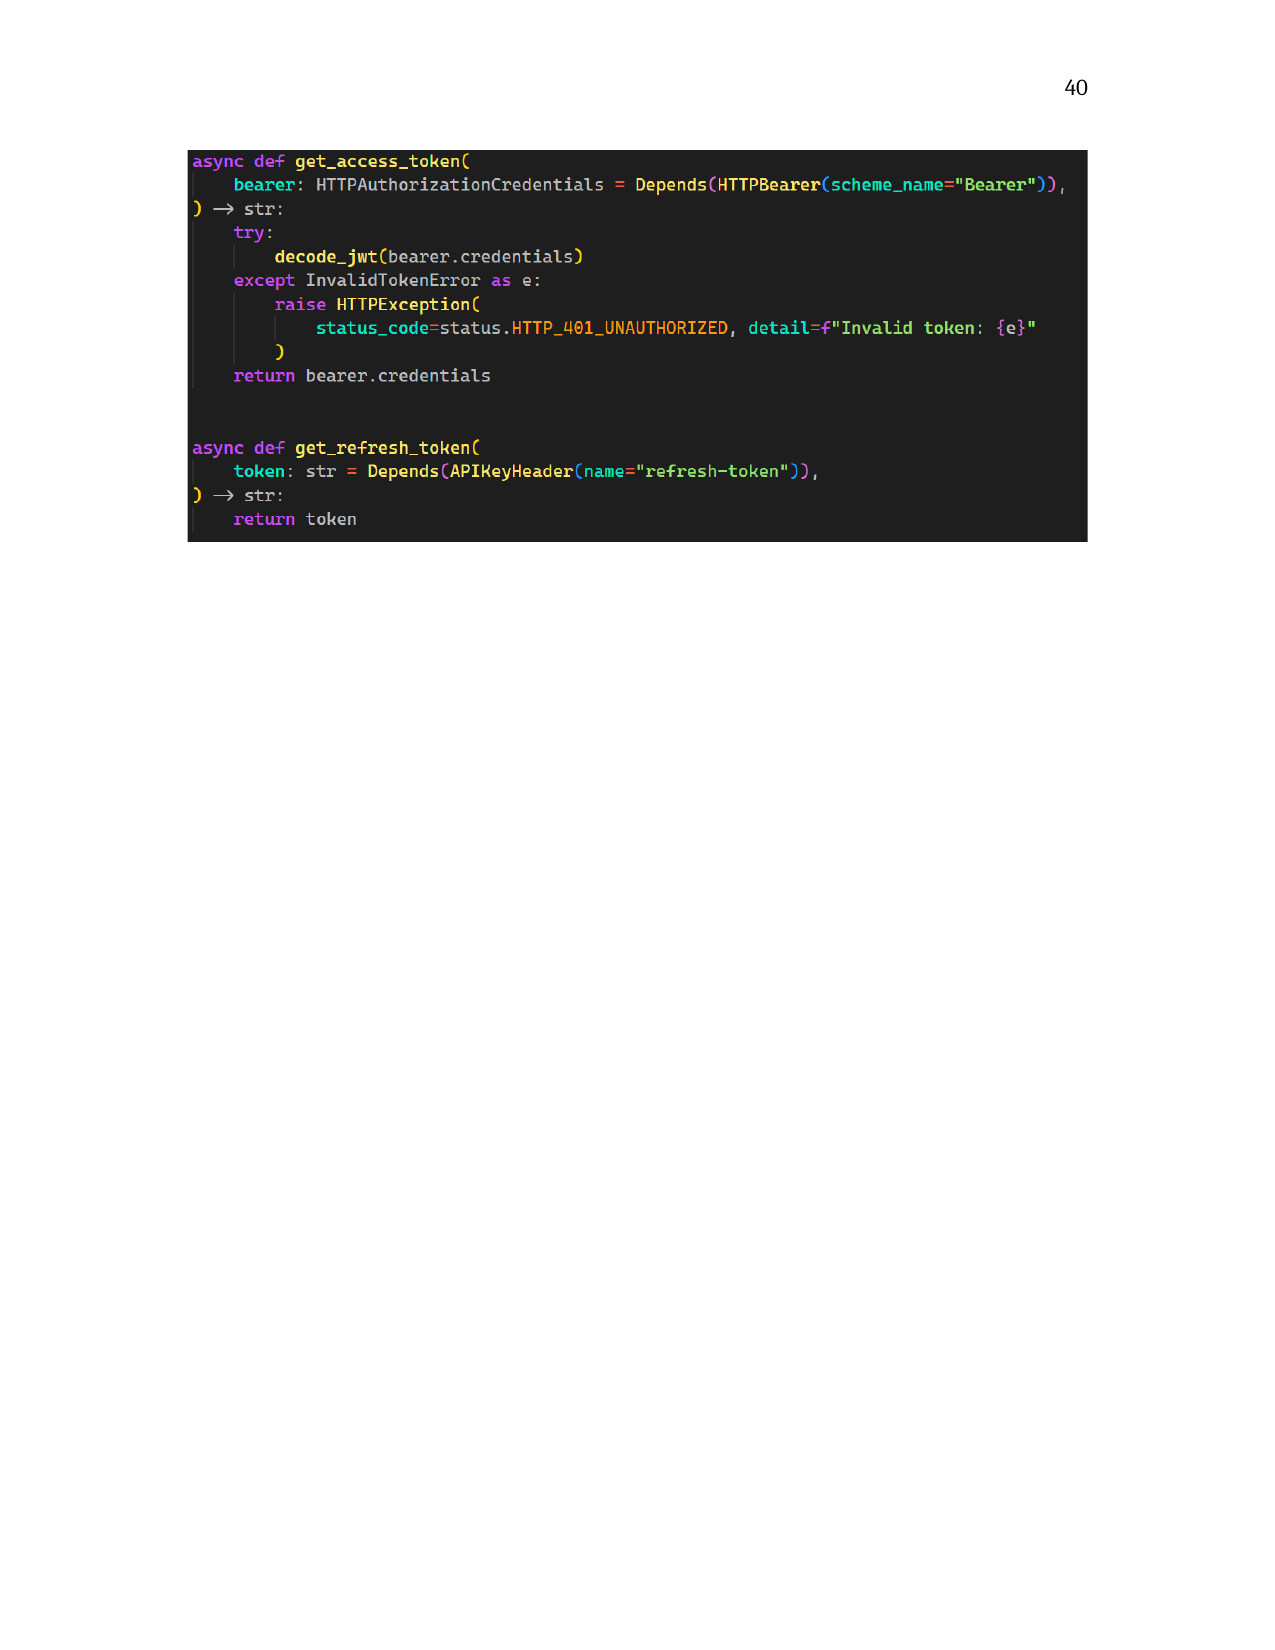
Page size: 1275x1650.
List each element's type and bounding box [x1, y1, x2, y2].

picture [187, 150, 1088, 542]
